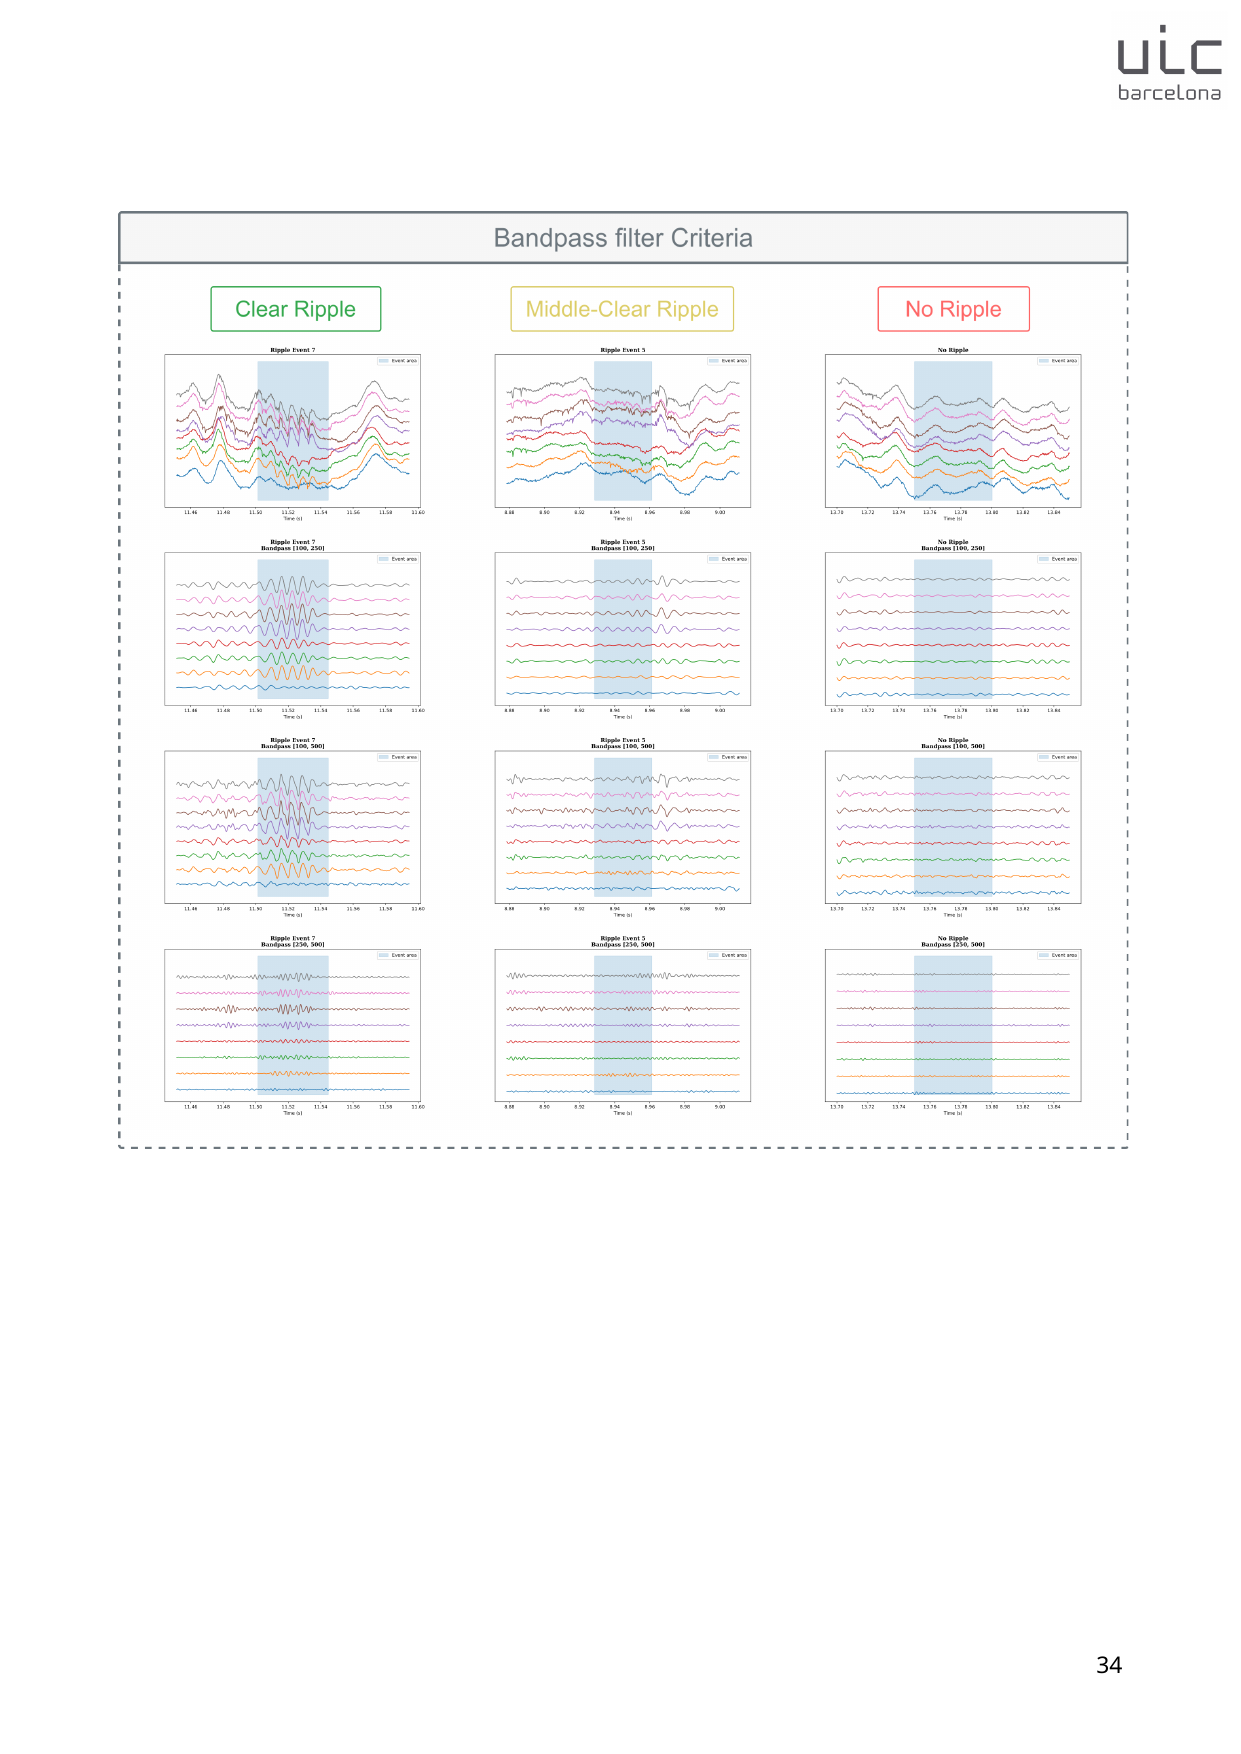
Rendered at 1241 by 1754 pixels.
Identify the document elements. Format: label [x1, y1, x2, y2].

picture [118, 211, 1129, 1149]
picture [1110, 11, 1229, 110]
